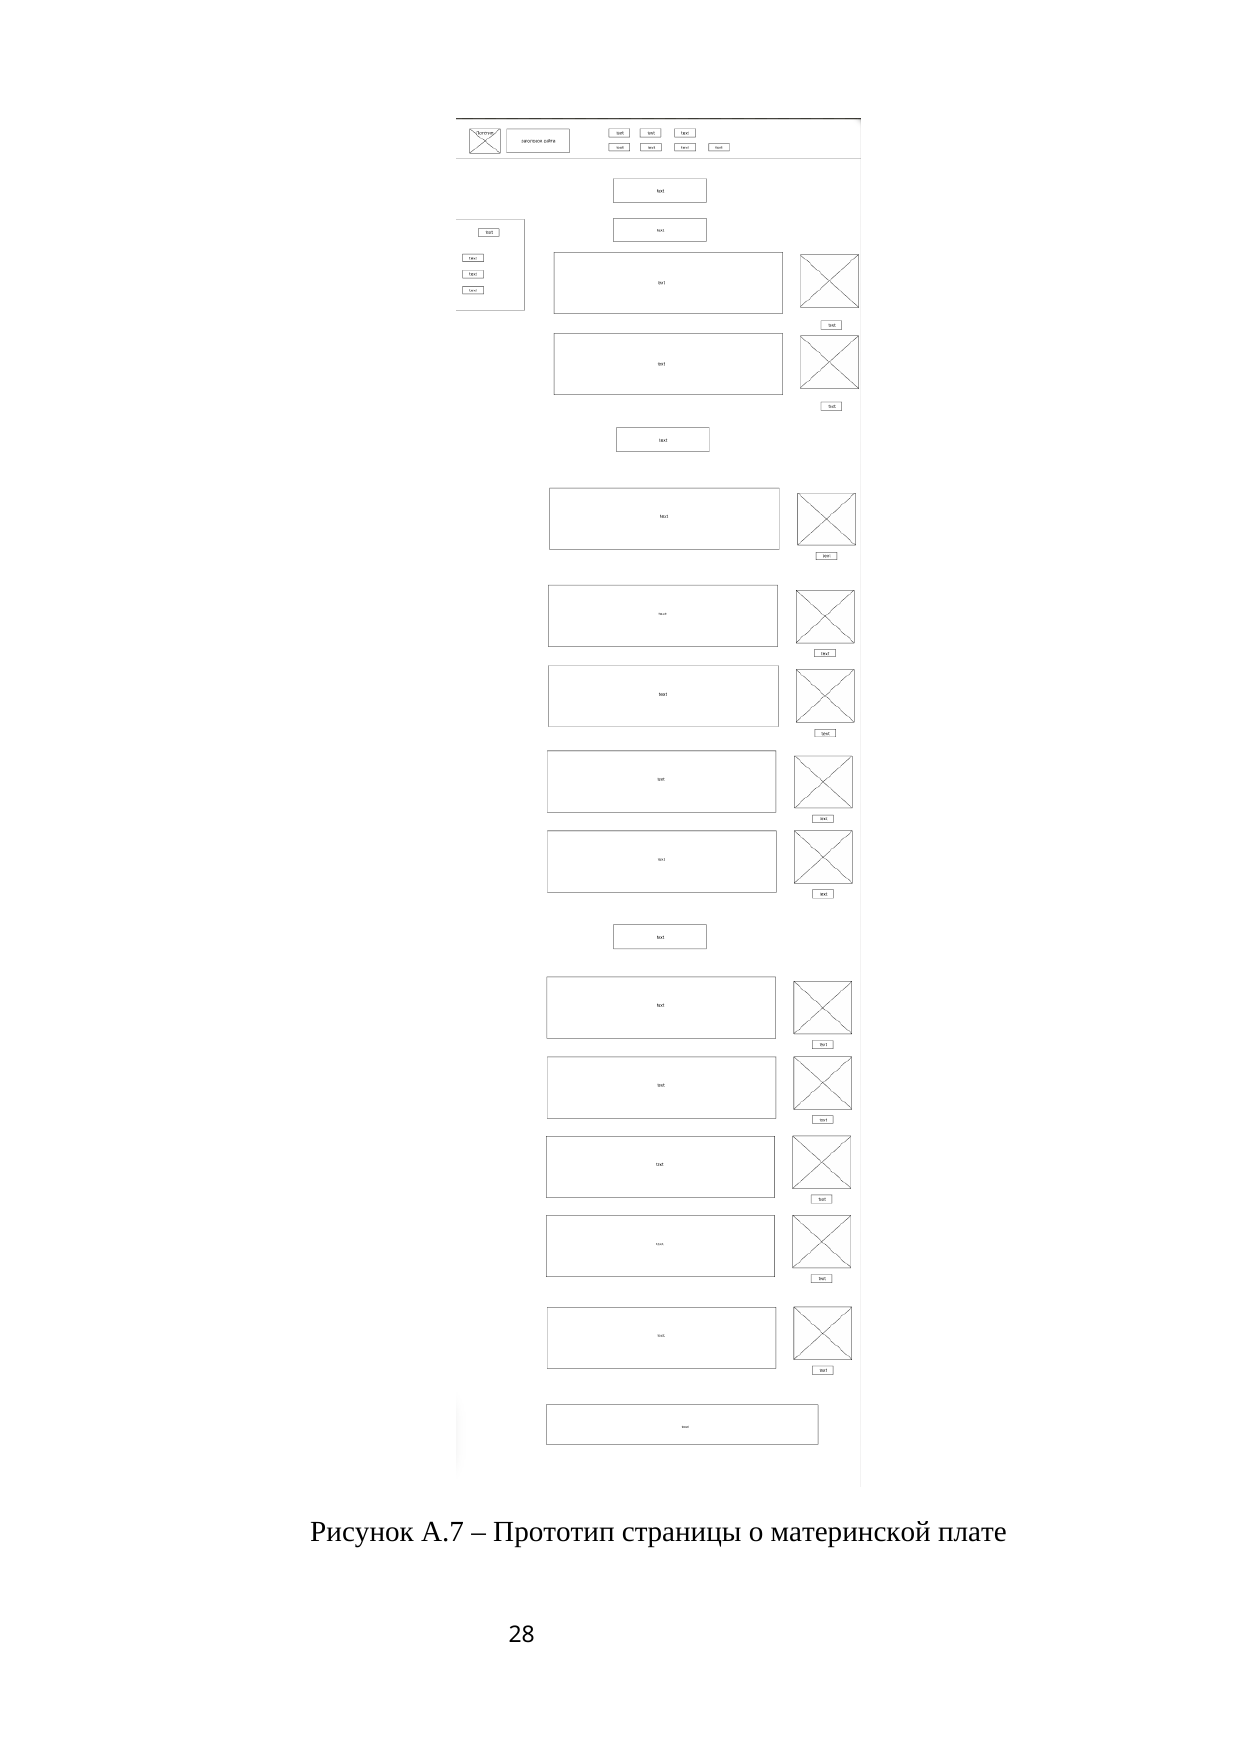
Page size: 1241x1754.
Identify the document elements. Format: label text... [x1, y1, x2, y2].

text Рисунок А.7 – Прототип страницы о материнской плате [136, 1514, 1181, 1548]
picture [456, 118, 861, 1487]
